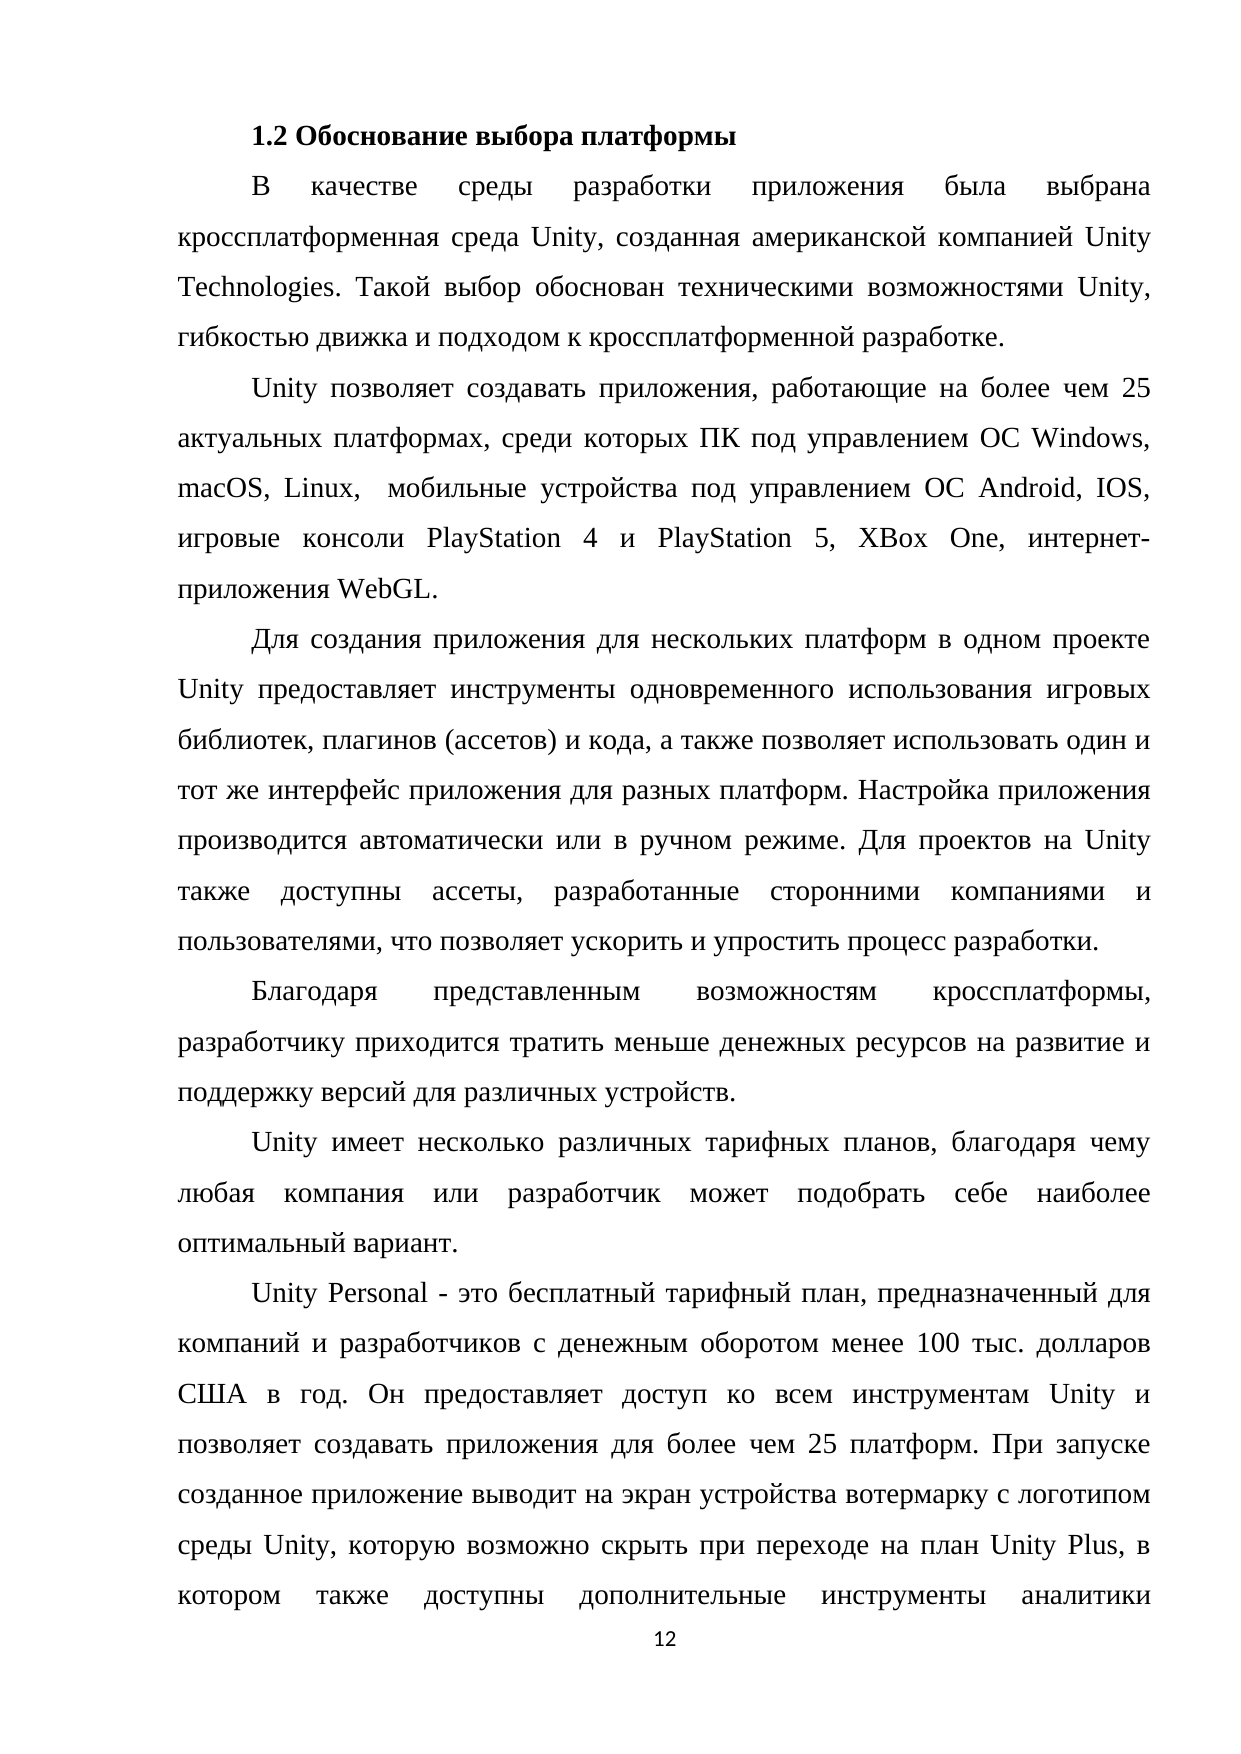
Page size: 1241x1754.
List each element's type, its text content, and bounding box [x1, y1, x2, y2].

text Благодаря представленным возможностям кроссплатформы, разработчику приходится тратить меньше денежных ресурсов на развитие и поддержку версий для различных устройств. [177, 973, 1152, 1108]
text Unity позволяет создавать приложения, работающие на более чем 25 актуальных платформах, среди которых ПК под управлением ОС Windows, macOS, Linux, мобильные устройства под управлением ОС Android, IOS, игровые консоли PlayStation 4 и PlayStation 5, XBox One, интернет-приложения WebGL. [177, 370, 1152, 604]
text Для создания приложения для нескольких платформ в одном проекте Unity предоставляет инструменты одновременного использования игровых библиотек, плагинов (ассетов) и кода, а также позволяет использовать один и тот же интерфейс приложения для разных платформ. Настройка приложения производится автоматически или в ручном режиме. Для проектов на Unity также доступны ассеты, разработанные сторонними компаниями и пользователями, что позволяет ускорить и упростить процесс разработки. [177, 621, 1152, 957]
text Unity имеет несколько различных тарифных планов, благодаря чему любая компания или разработчик может подобрать себе наиболее оптимальный вариант. [177, 1124, 1152, 1258]
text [177, 1275, 1152, 1611]
subtitle 1.2 Обоснование выбора платформы [177, 118, 1152, 152]
text В качестве среды разработки приложения была выбрана кроссплатформенная среда Unity, созданная американской компанией Unity Technologies. Такой выбор обоснован техническими возможностями Unity, гибкостью движка и подходом к кроссплатформенной разработке. [177, 168, 1152, 353]
